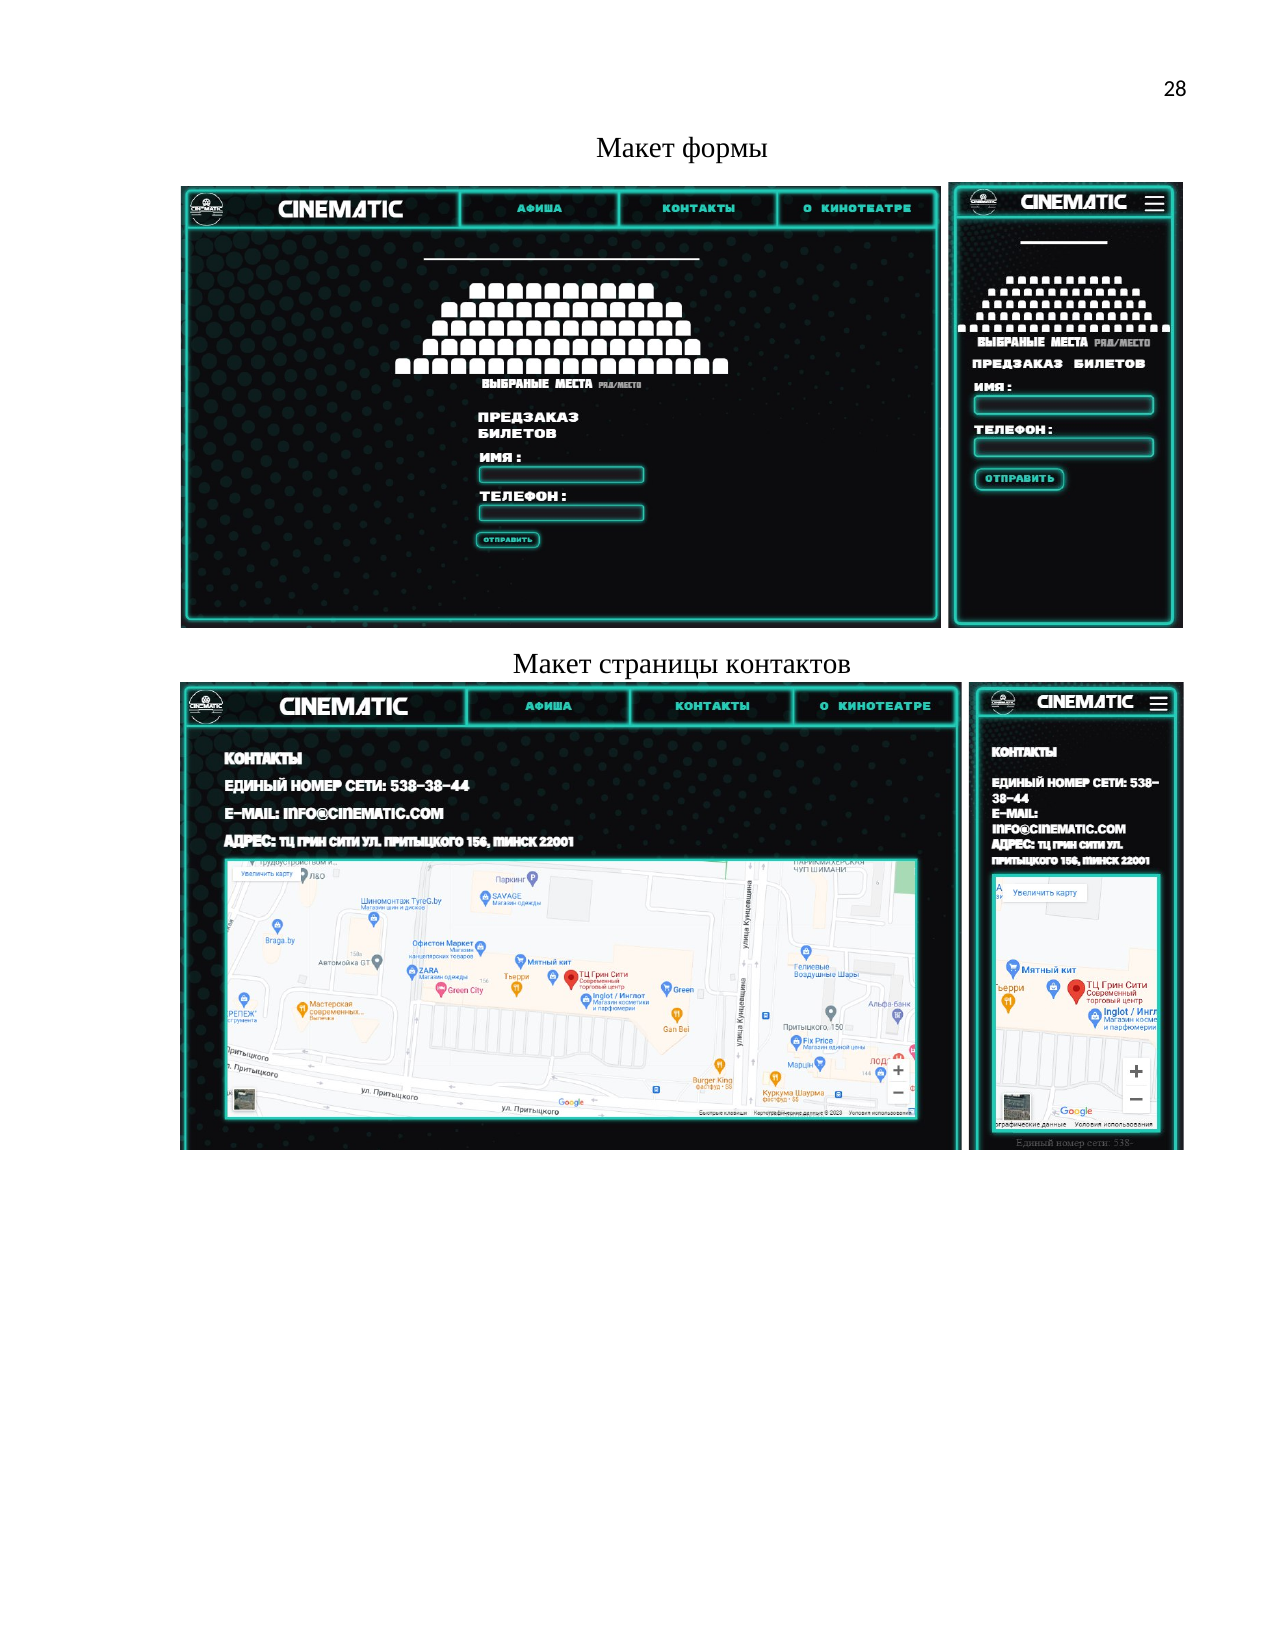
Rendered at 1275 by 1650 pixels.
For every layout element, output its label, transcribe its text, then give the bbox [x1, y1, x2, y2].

picture [968, 682, 1184, 1150]
picture [180, 186, 941, 628]
picture [948, 182, 1183, 628]
text Макет формы [177, 130, 1186, 163]
picture [180, 682, 962, 1150]
